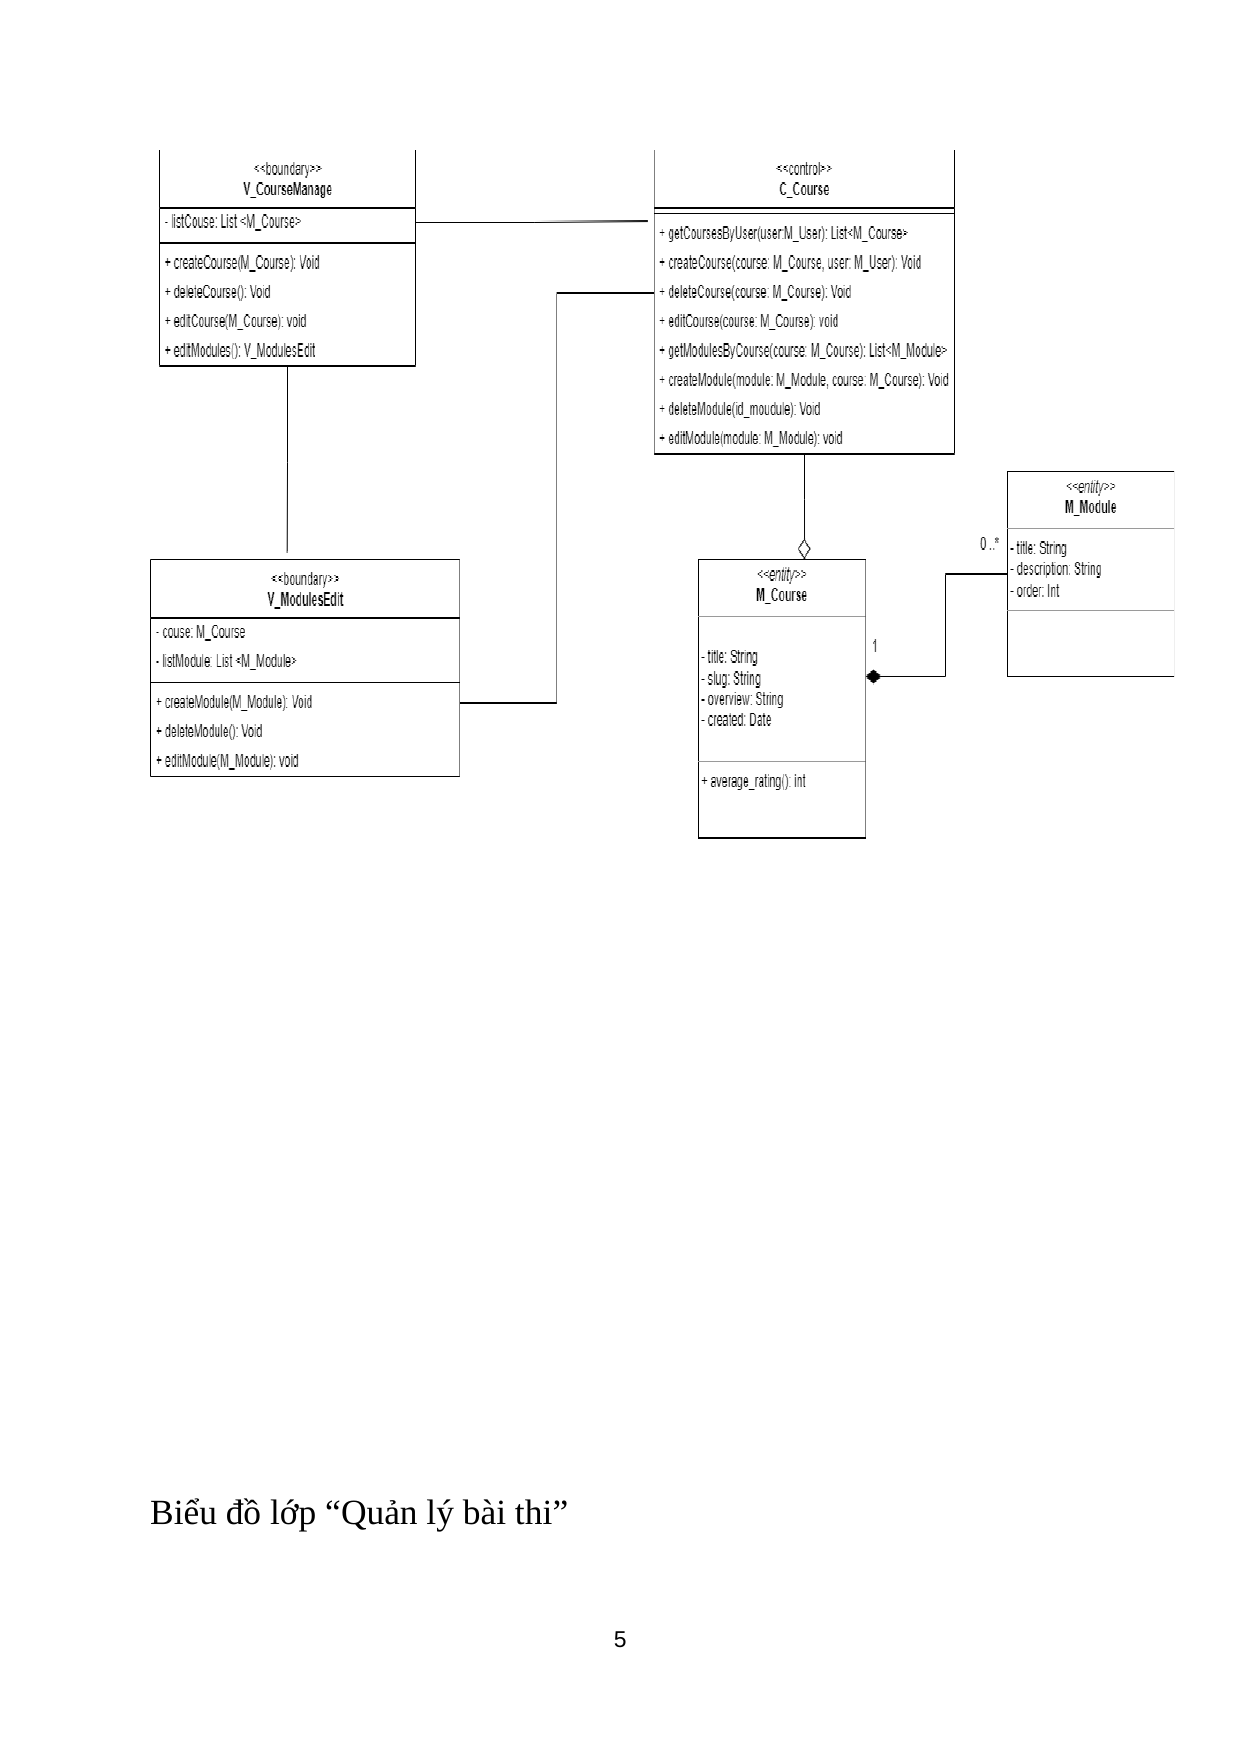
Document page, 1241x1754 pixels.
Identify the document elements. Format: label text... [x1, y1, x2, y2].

text Biểu đồ lớp “Quản lý bài thi” [150, 1491, 1090, 1532]
picture [150, 150, 1175, 839]
